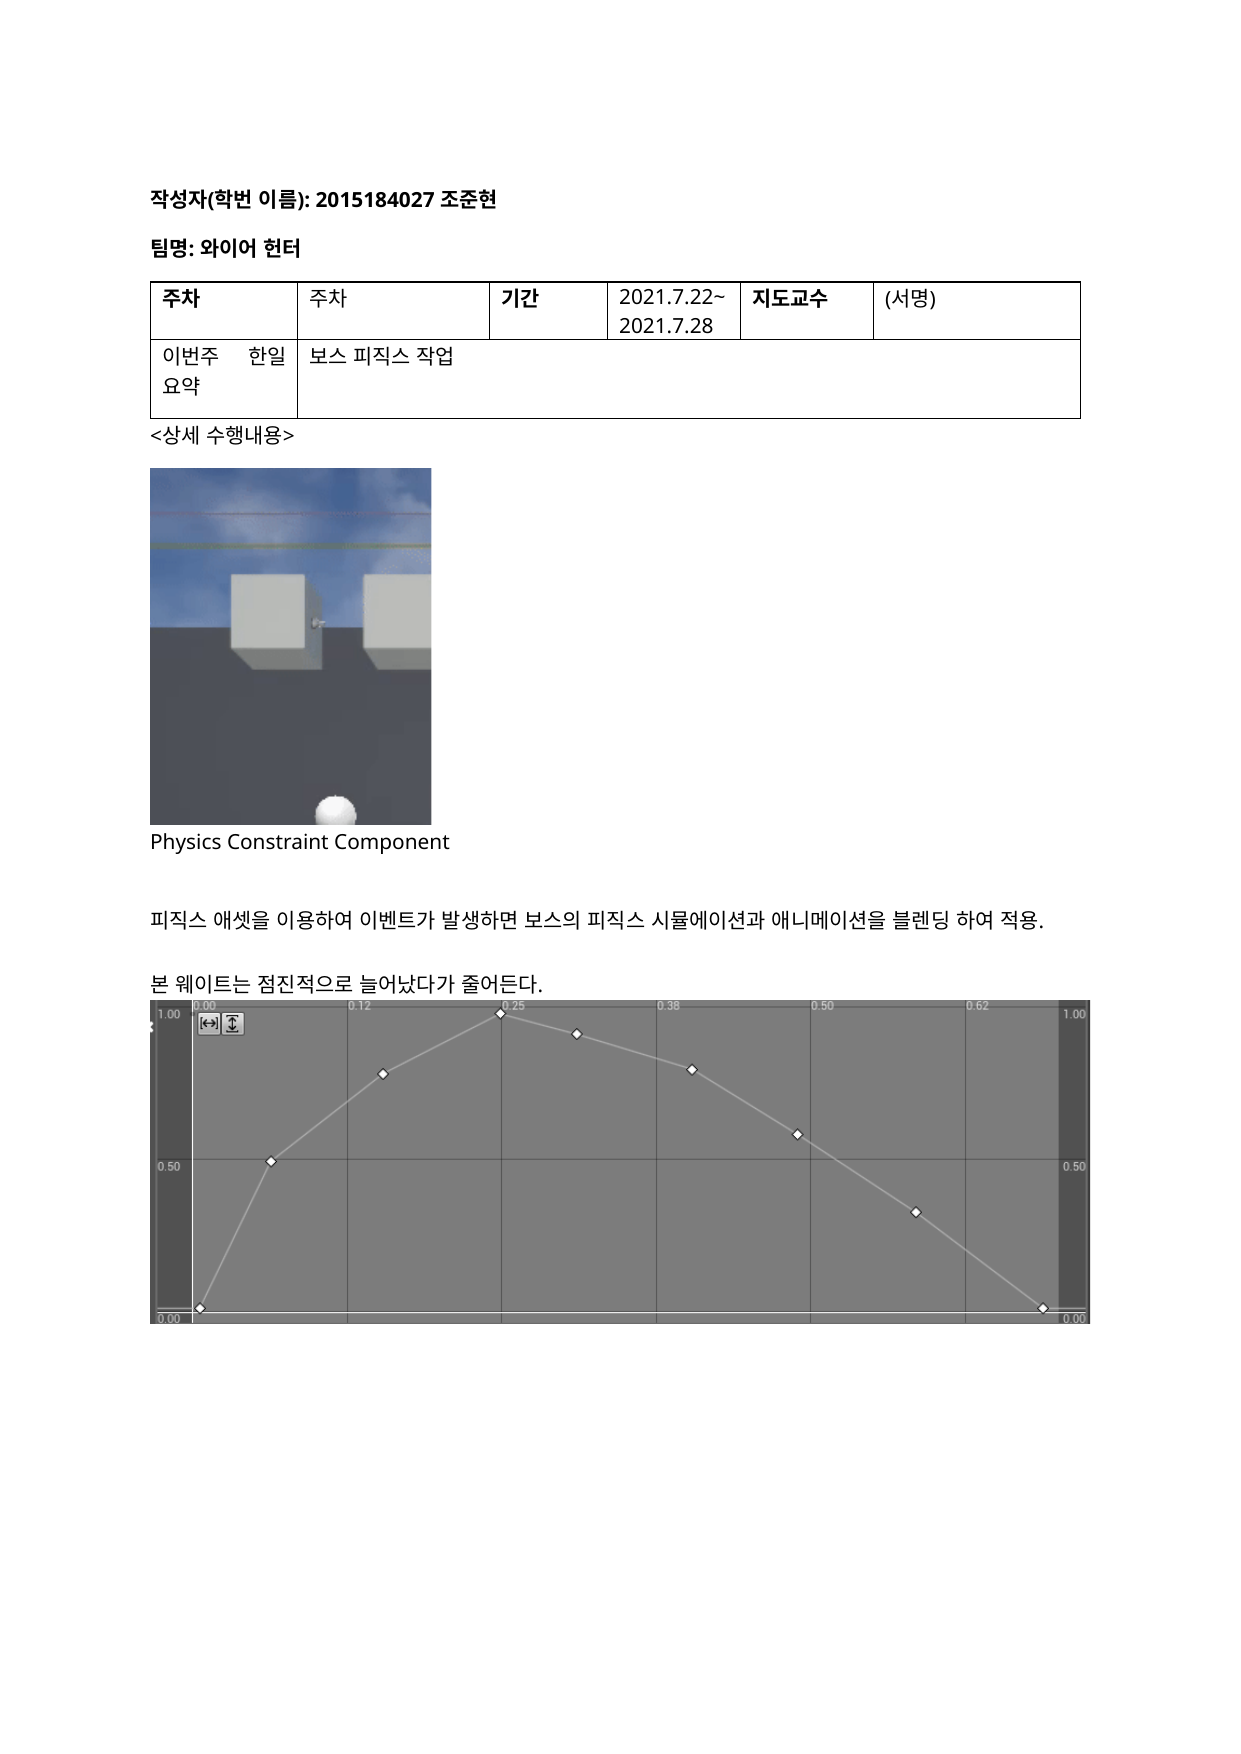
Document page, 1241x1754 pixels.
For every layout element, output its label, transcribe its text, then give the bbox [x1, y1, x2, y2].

picture [150, 468, 432, 825]
table_header 주차 [151, 283, 297, 339]
picture [150, 1000, 1091, 1324]
table_header 주차 [298, 283, 489, 339]
table_header 기간 [490, 283, 607, 339]
text 피직스 애셋을 이용하여 이벤트가 발생하면 보스의 피직스 시뮬에이션과 애니메이션을 블렌딩 하여 적용. 본 웨이트는 점진적으로 늘어났다가 줄어든다. [150, 905, 1090, 1000]
table_header 지도교수 [741, 283, 873, 339]
table_cell 이번주 한일 요약 [151, 340, 297, 418]
text <상세 수행내용> [150, 419, 1090, 449]
table_header (서명) [874, 283, 1080, 339]
table_cell 보스 피직스 작업 [298, 340, 1080, 418]
table_header 2021.7.22~ 2021.7.28 [608, 283, 740, 339]
